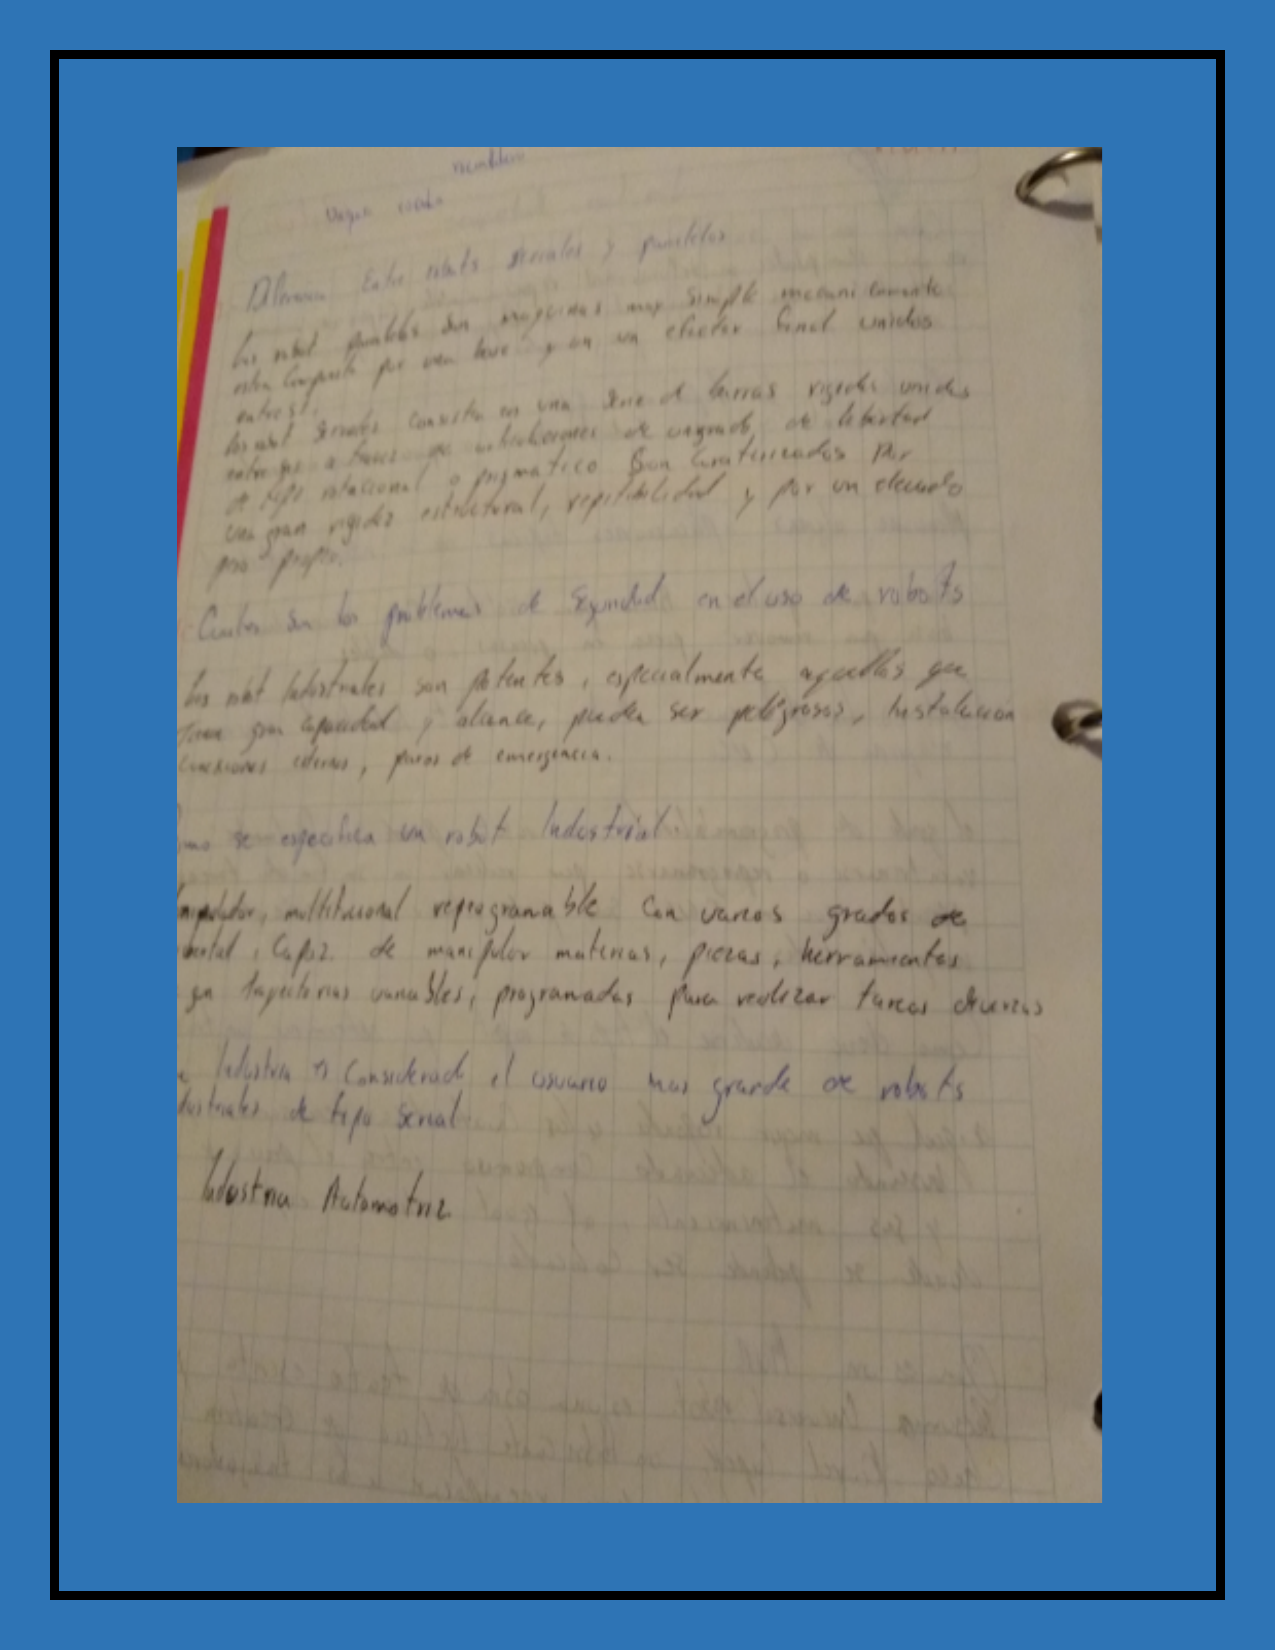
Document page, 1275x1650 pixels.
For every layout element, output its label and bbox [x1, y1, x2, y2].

picture [177, 147, 1103, 1503]
